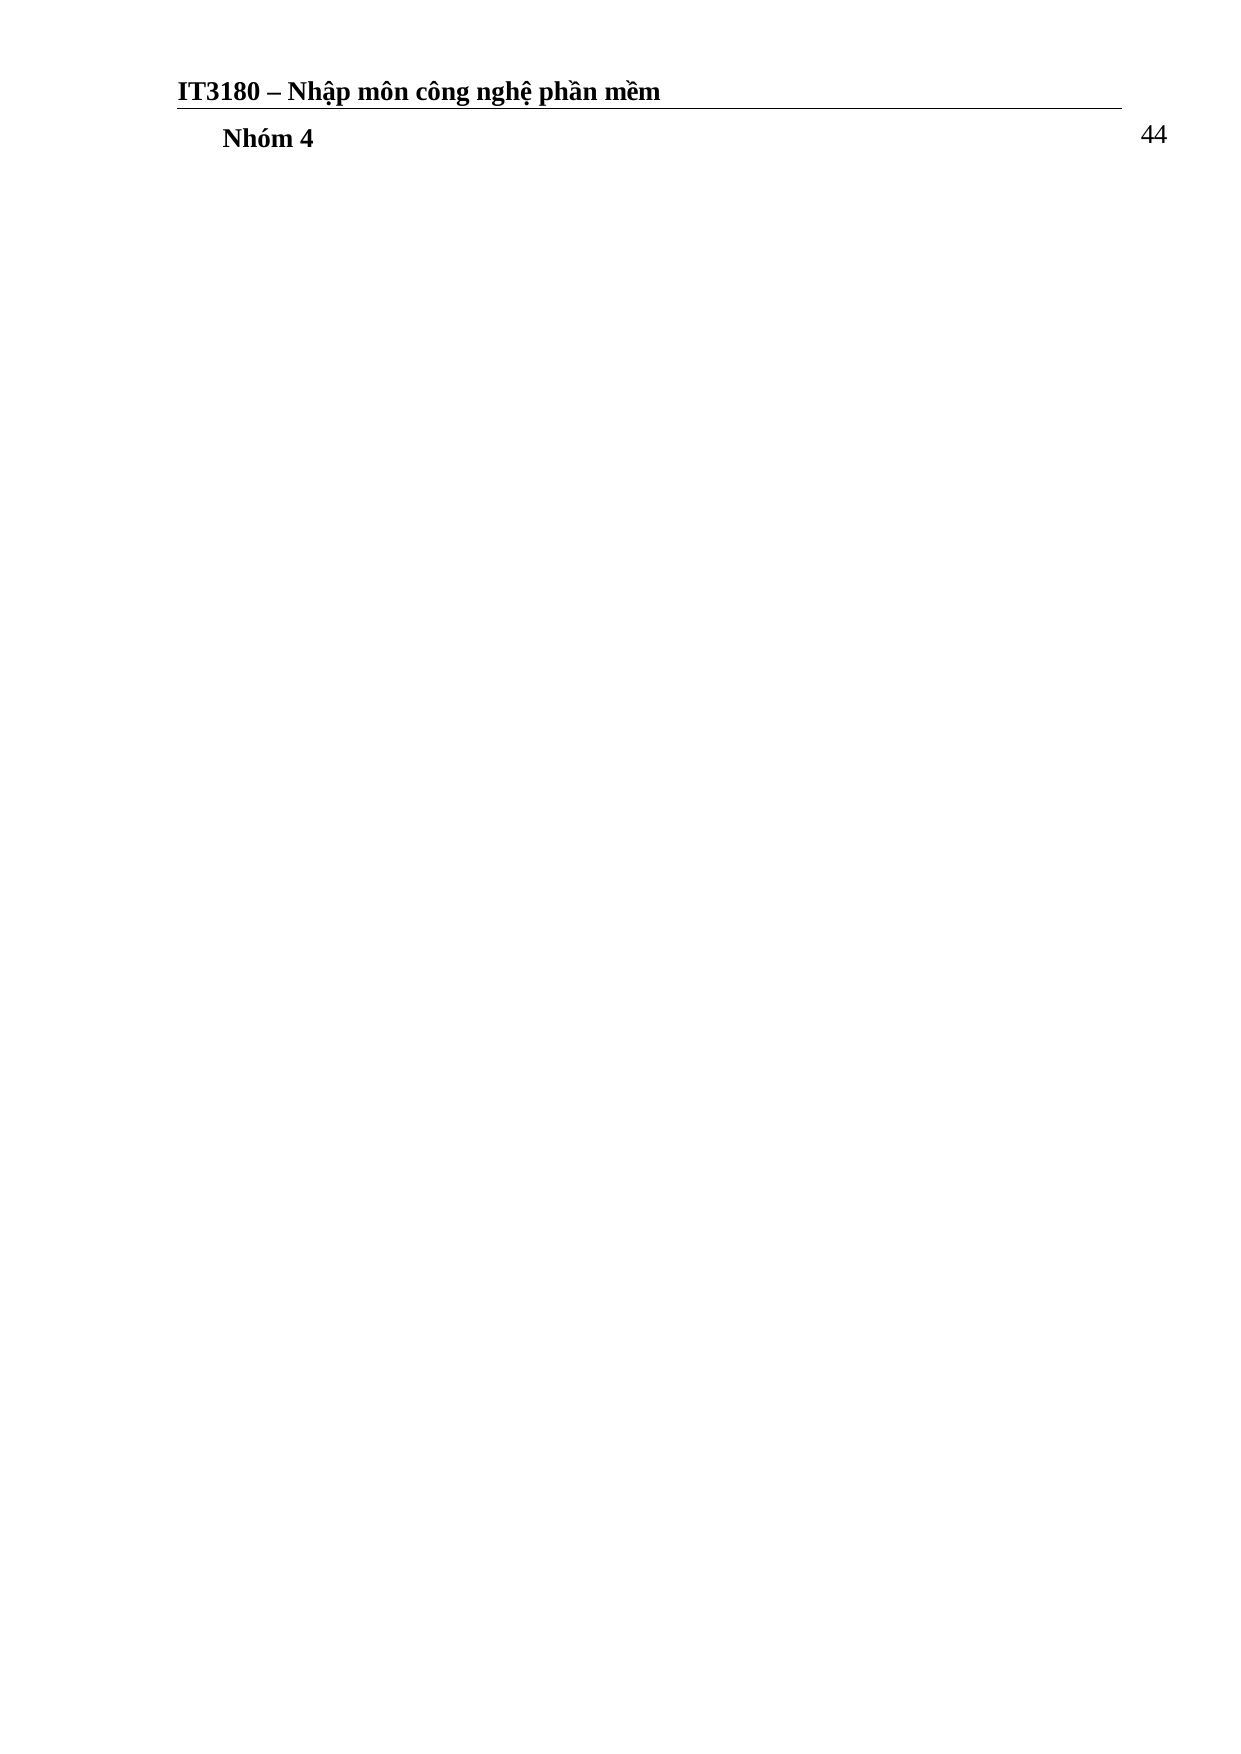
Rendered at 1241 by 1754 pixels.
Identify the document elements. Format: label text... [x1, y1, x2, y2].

text Nhóm 4 44 [222, 118, 1152, 153]
